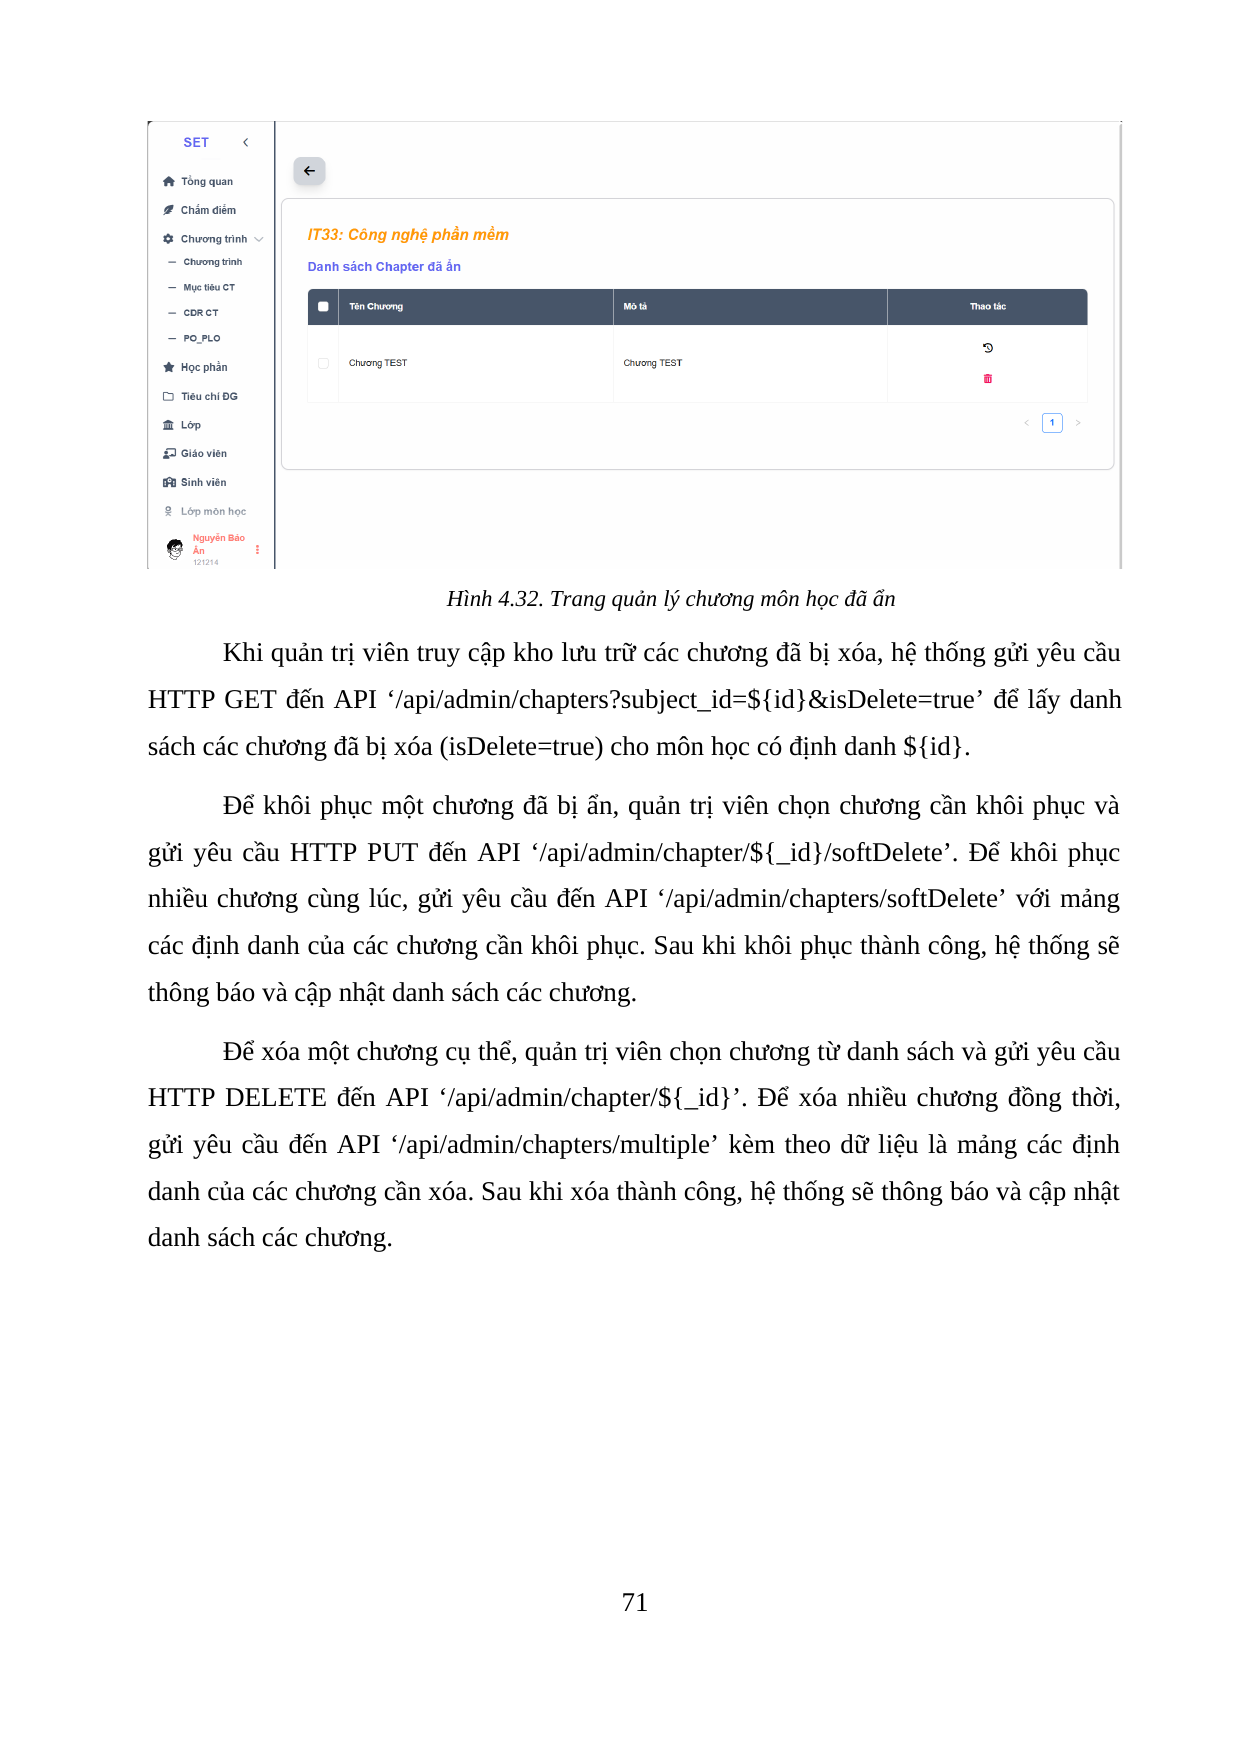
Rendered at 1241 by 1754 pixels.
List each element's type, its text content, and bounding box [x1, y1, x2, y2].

text Để khôi phục một chương đã bị ẩn, quản trị viên chọn chương cần khôi phục và gửi yêu cầu HTTP PUT đến API ‘/api/admin/chapter/${_id}/softDelete’. Để khôi phục nhiều chương cùng lúc, gửi yêu cầu đến API ‘/api/admin/chapters/softDelete’ với mảng các định danh của các chương cần khôi phục. Sau khi khôi phục thành công, hệ thống sẽ thông báo và cập nhật danh sách các chương. [148, 789, 1122, 1007]
text Hình 4.32. Trang quản lý chương môn học đã ẩn [148, 584, 1122, 611]
picture [147, 121, 1123, 569]
text Để xóa một chương cụ thể, quản trị viên chọn chương từ danh sách và gửi yêu cầu HTTP DELETE đến API ‘/api/admin/chapter/${_id}’. Để xóa nhiều chương đồng thời, gửi yêu cầu đến API ‘/api/admin/chapters/multiple’ kèm theo dữ liệu là mảng các định danh của các chương cần xóa. Sau khi xóa thành công, hệ thống sẽ thông báo và cập nhật danh sách các chương. [148, 1035, 1122, 1253]
text Khi quản trị viên truy cập kho lưu trữ các chương đã bị xóa, hệ thống gửi yêu cầu HTTP GET đến API ‘/api/admin/chapters?subject_id=${id}&isDelete=true’ để lấy danh sách các chương đã bị xóa (isDelete=true) cho môn học có định danh ${id}. [148, 637, 1122, 761]
